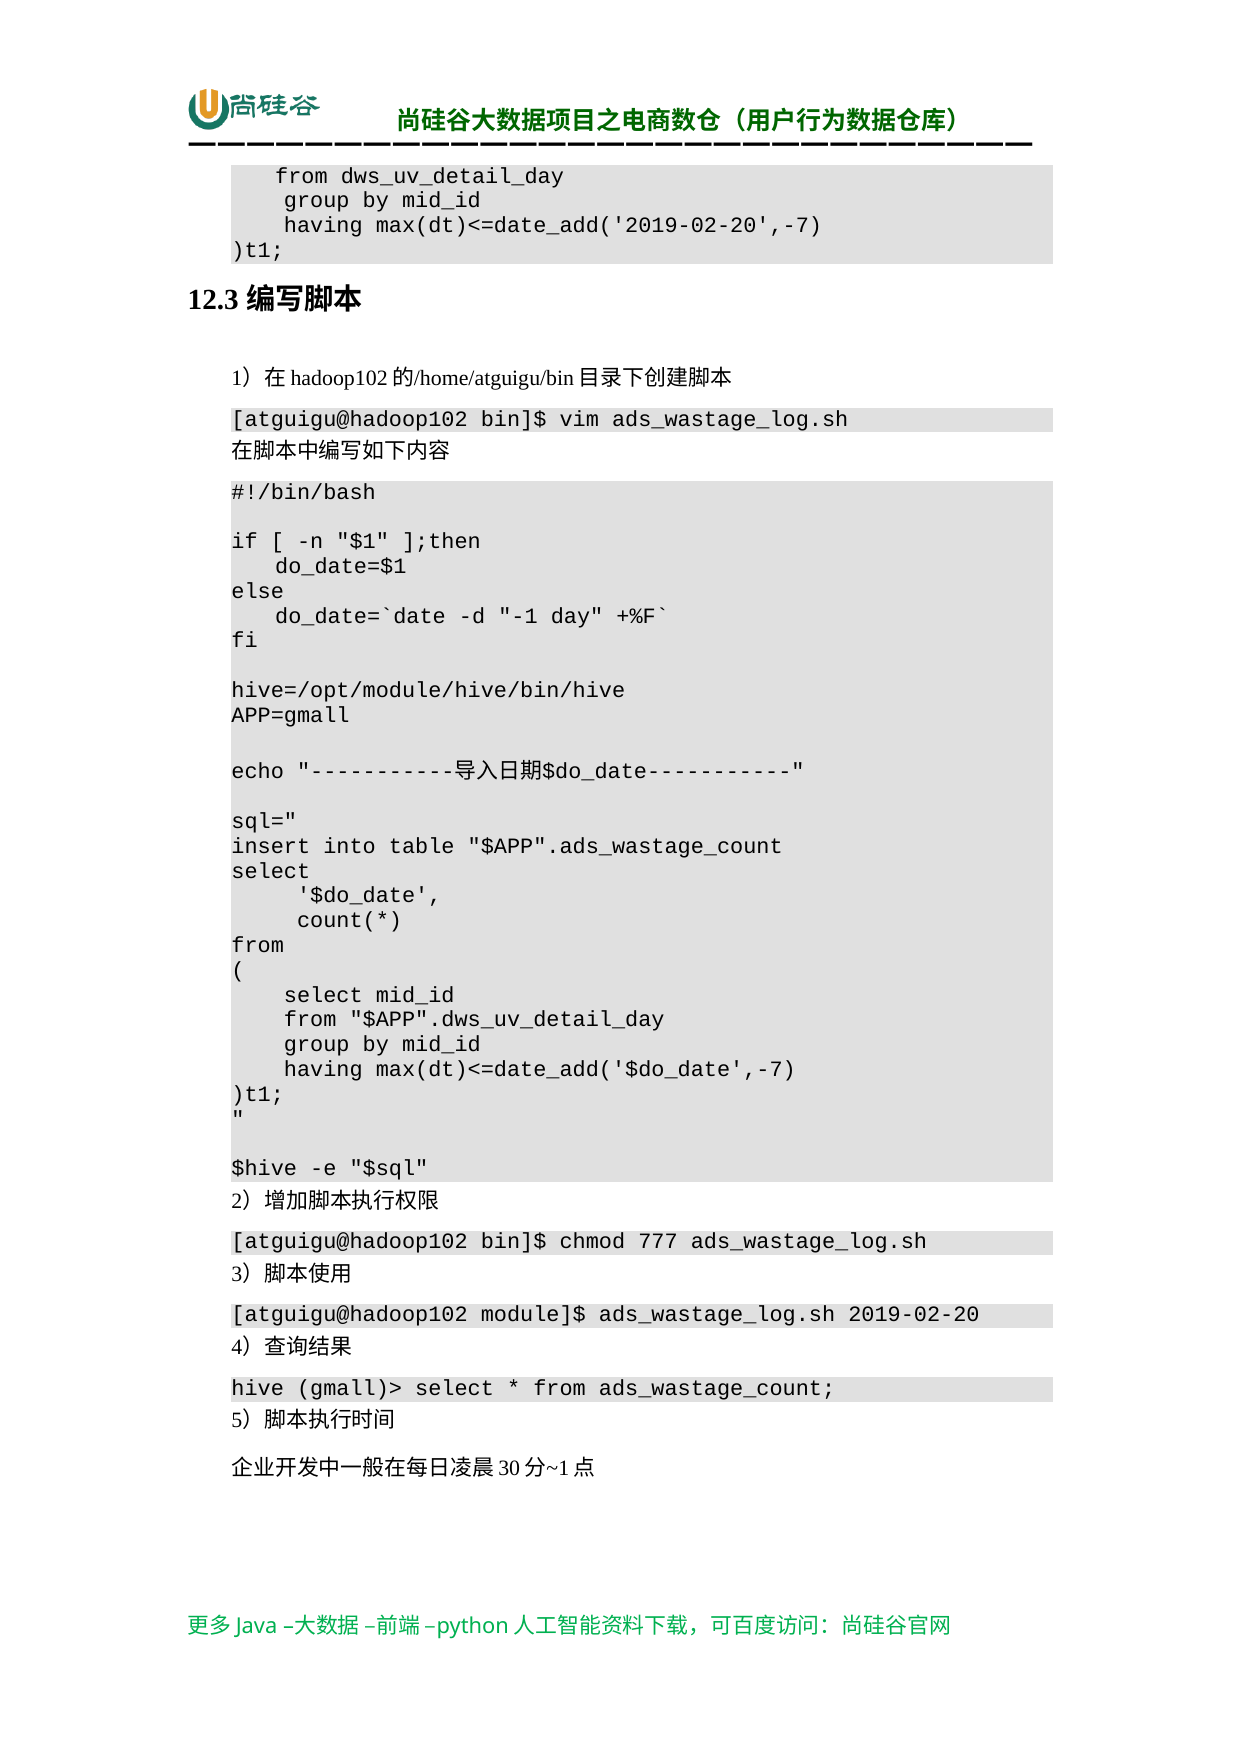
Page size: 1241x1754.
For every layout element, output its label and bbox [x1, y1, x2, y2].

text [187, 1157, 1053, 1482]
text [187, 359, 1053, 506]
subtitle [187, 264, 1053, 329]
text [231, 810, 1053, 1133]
picture [187, 88, 320, 130]
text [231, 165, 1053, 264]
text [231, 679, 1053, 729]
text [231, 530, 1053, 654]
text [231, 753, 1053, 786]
